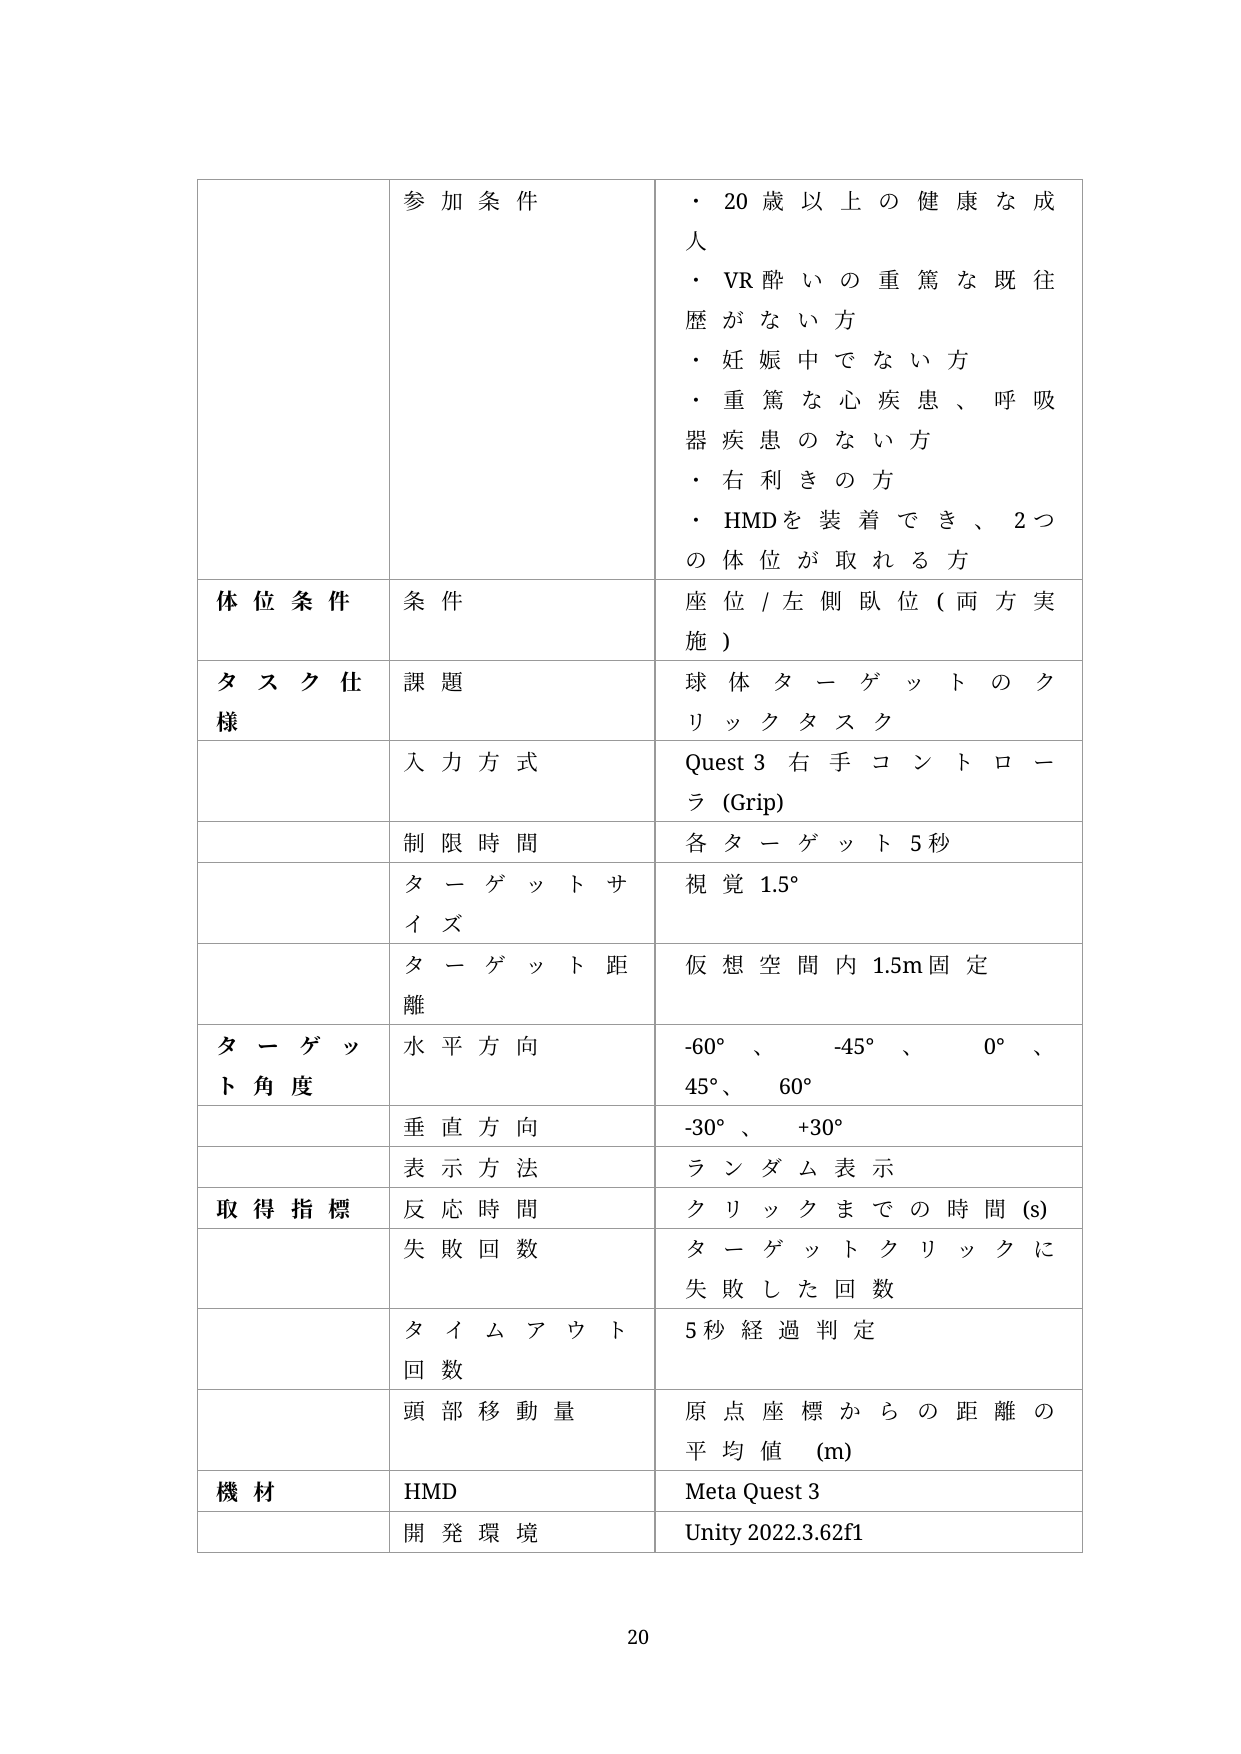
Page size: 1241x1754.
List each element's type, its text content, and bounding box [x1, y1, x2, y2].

table_cell 球体ターゲットのクリックタスク [656, 661, 1082, 740]
table_cell ・20歳以上の健康な成人 ・VR酔いの重篤な既往歴がない方 ・妊娠中でない方 ・重篤な心疾患、呼吸器疾患のない方 ・右利きの方 ・HMDを装着でき、2つの体位が取れる方 [656, 180, 1082, 579]
table_cell Unity 2022.3.62f1 [656, 1512, 1082, 1552]
table_cell [198, 1512, 389, 1552]
table_cell 参加条件 [390, 180, 654, 579]
table_cell ランダム表示 [656, 1147, 1082, 1187]
table_cell [198, 180, 389, 579]
table_cell [198, 1147, 389, 1187]
table_cell 取得指標 [198, 1188, 389, 1227]
table_cell ターゲットサイズ [390, 863, 654, 943]
table_cell 反応時間 [390, 1188, 654, 1227]
table_cell Meta Quest 3 [656, 1471, 1082, 1511]
table_cell [198, 1390, 389, 1470]
table_cell Quest 3 右手コントローラ(Grip) [656, 741, 1082, 821]
table_cell [198, 1106, 389, 1146]
table_cell [198, 822, 389, 862]
table_cell 5秒経過判定 [656, 1309, 1082, 1389]
table_cell 課題 [390, 661, 654, 740]
table_cell 各ターゲット5秒 [656, 822, 1082, 862]
table_cell 失敗回数 [390, 1229, 654, 1308]
table_cell タスク仕様 [198, 661, 389, 740]
table_cell [198, 1229, 389, 1308]
table_cell -60°、 -45°、 0°、 45°、 60° [656, 1025, 1082, 1105]
table_cell ターゲット角度 [198, 1025, 389, 1105]
table_cell 頭部移動量 [390, 1390, 654, 1470]
table_cell タイムアウト回数 [390, 1309, 654, 1389]
table_cell 開発環境 [390, 1512, 654, 1552]
table_cell HMD [390, 1471, 654, 1511]
table_cell [198, 1309, 389, 1389]
table_cell 条件 [390, 580, 654, 659]
table_cell ターゲット距離 [390, 944, 654, 1024]
table_cell 体位条件 [198, 580, 389, 659]
table_cell 仮想空間内1.5m固定 [656, 944, 1082, 1024]
table_cell [198, 863, 389, 943]
table_cell 座位/左側臥位(両方実施) [656, 580, 1082, 659]
table_cell 原点座標からの距離の平均値 (m) [656, 1390, 1082, 1470]
table_cell 入力方式 [390, 741, 654, 821]
table_cell ターゲットクリックに失敗した回数 [656, 1229, 1082, 1308]
table_cell クリックまでの時間(s) [656, 1188, 1082, 1227]
table_cell [198, 741, 389, 821]
table_cell 視覚1.5° [656, 863, 1082, 943]
table_cell 制限時間 [390, 822, 654, 862]
table_cell -30°、 +30° [656, 1106, 1082, 1146]
table_cell 表示方法 [390, 1147, 654, 1187]
table_cell 機材 [198, 1471, 389, 1511]
table_cell 垂直方向 [390, 1106, 654, 1146]
table_cell [198, 944, 389, 1024]
table_cell 水平方向 [390, 1025, 654, 1105]
